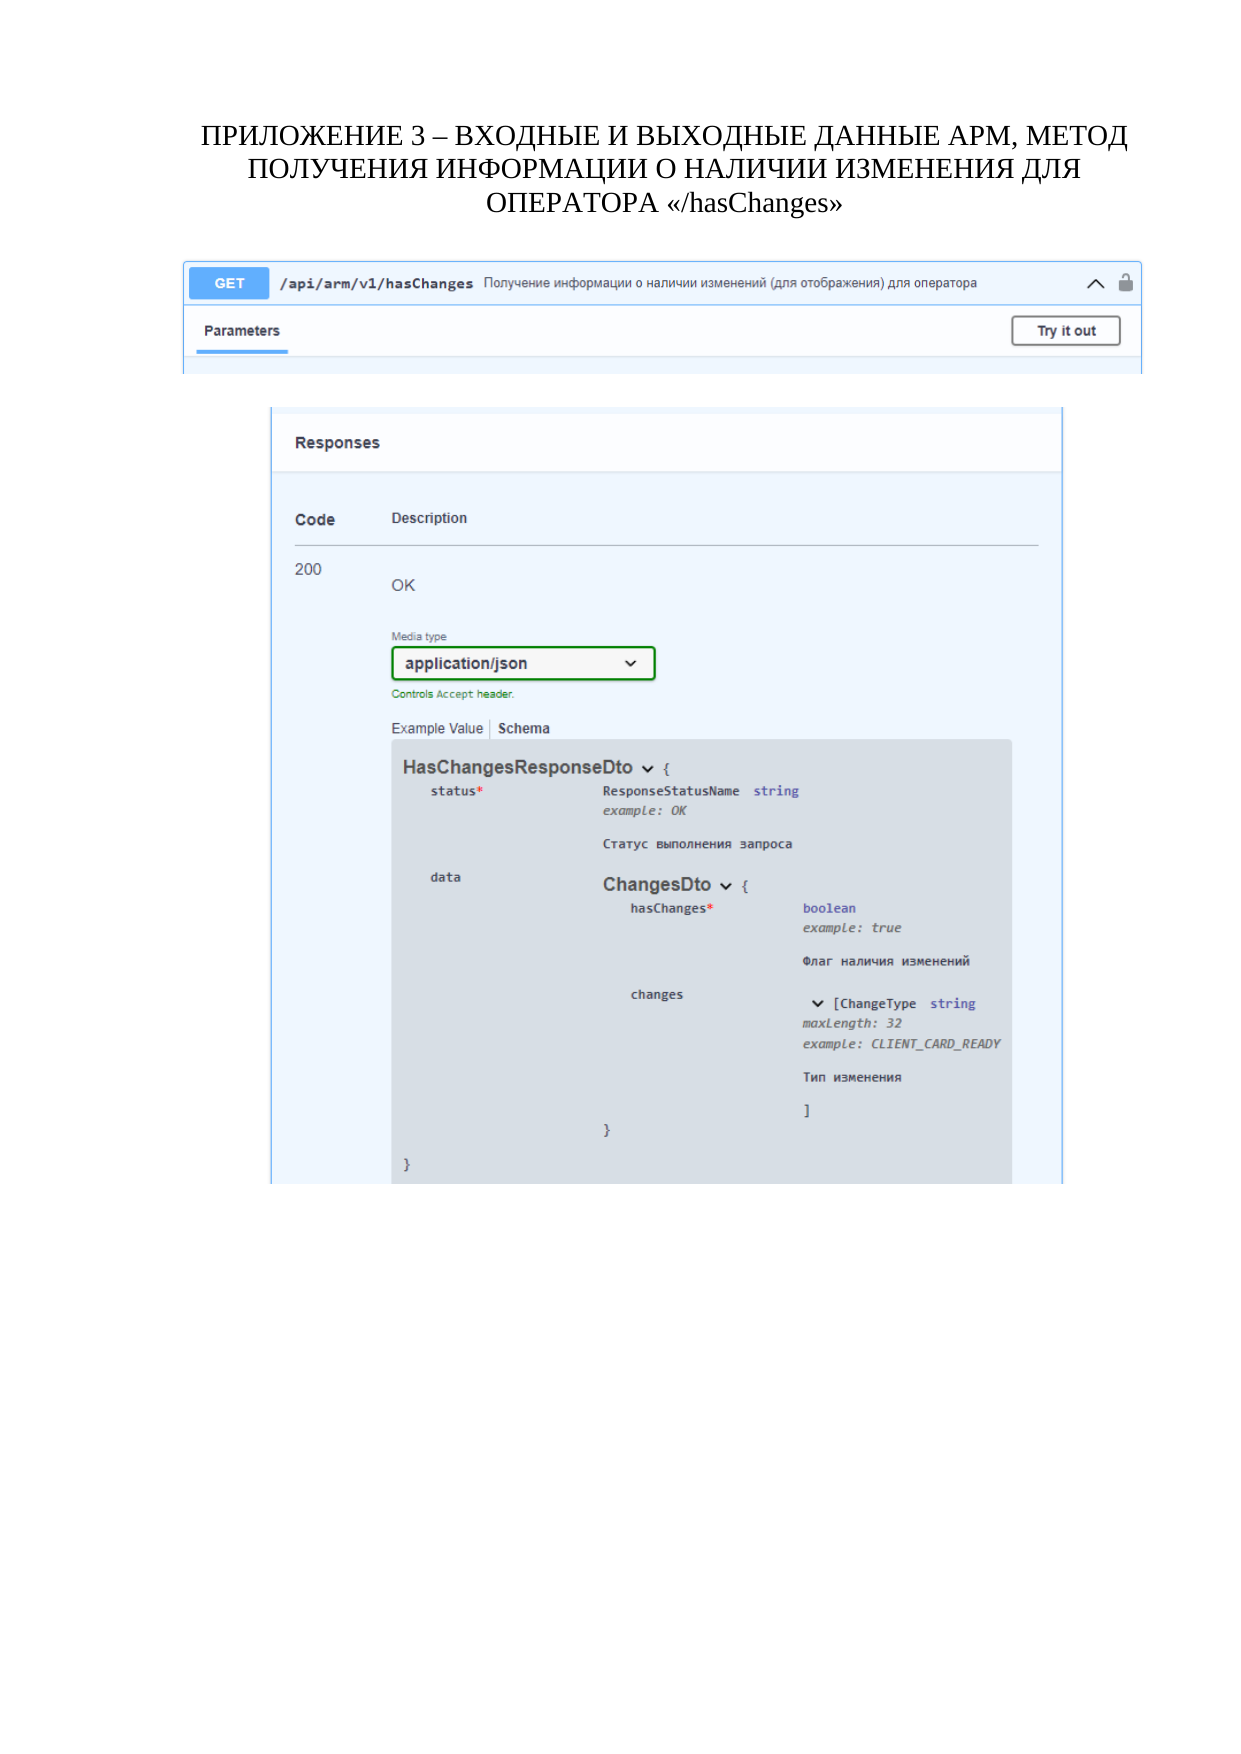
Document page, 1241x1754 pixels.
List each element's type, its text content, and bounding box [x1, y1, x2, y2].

subtitle ПРИЛОЖЕНИЕ 3 – ВХОДНЫЕ И ВЫХОДНЫЕ ДАННЫЕ АРМ, МЕТОД ПОЛУЧЕНИЯ ИНФОРМАЦИИ О НАЛИЧИИ ИЗМЕНЕНИЯ ДЛЯ ОПЕРАТОРА «/hasChanges» [177, 118, 1152, 219]
picture [177, 252, 1152, 374]
picture [257, 407, 1072, 1184]
